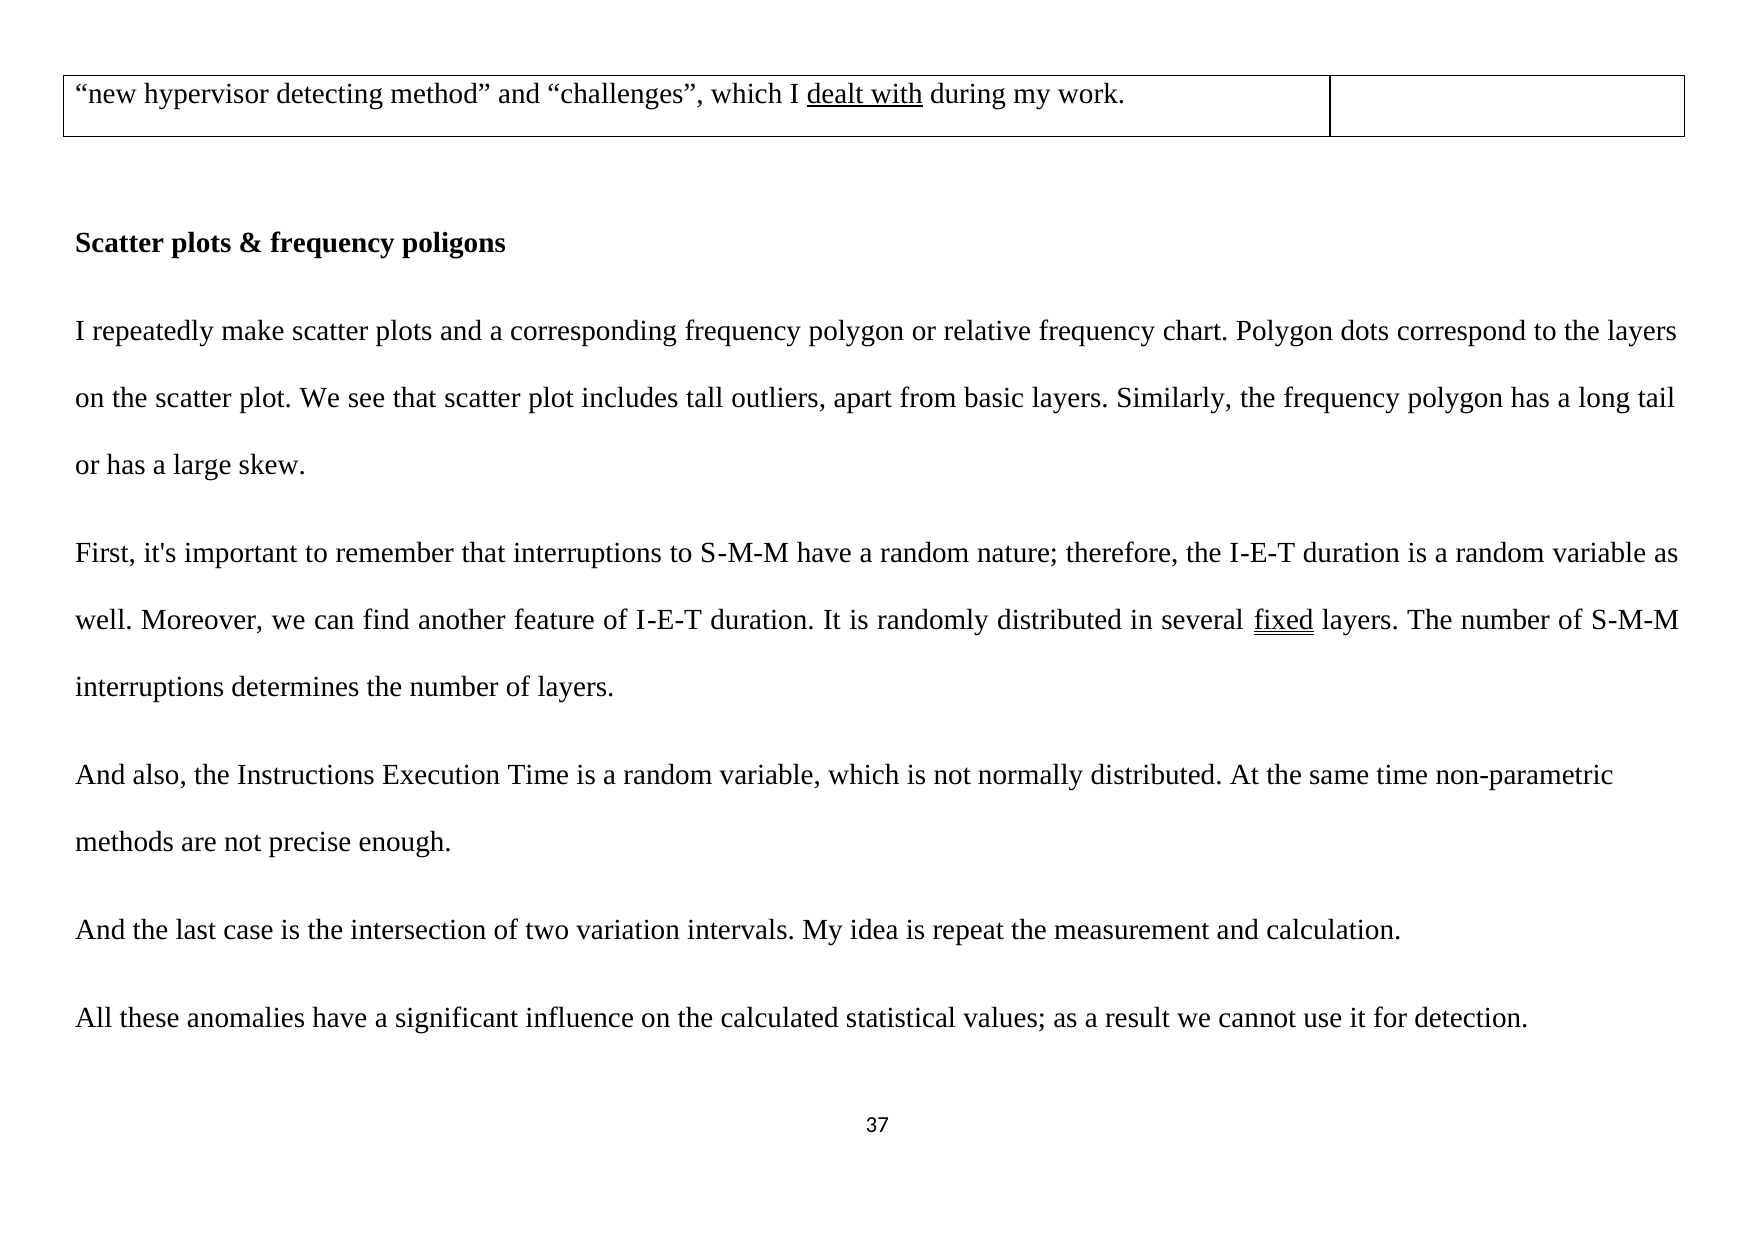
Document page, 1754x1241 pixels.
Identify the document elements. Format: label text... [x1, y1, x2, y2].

text And the last case is the intersection of two variation intervals. My idea is repeat the measurement and calculation. [75, 912, 1679, 945]
text I repeatedly make scatter plots and a corresponding frequency polygon or relative frequency chart. Polygon dots correspond to the layers on the scatter plot. We see that scatter plot includes tall outliers, apart from basic layers. Similarly, the frequency polygon has a long tail or has a large skew. [75, 313, 1679, 480]
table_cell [64, 76, 1329, 136]
text Scatter plots & frequency poligons [75, 225, 1679, 258]
text And also, the Instructions Execution Time is a random variable, which is not normally distributed. At the same time non-parametric methods are not precise enough. [75, 757, 1679, 857]
text First, it's important to remember that interruptions to S-M-M have a random nature; therefore, the I-E-T duration is a random variable as well. Moreover, we can find another feature of I-E-T duration. It is randomly distributed in several fixed layers. The number of S-M-M interruptions determines the number of layers. [75, 535, 1679, 702]
table_cell [1331, 76, 1684, 136]
text All these anomalies have a significant influence on the calculated statistical values; as a result we cannot use it for detection. [75, 1000, 1679, 1033]
